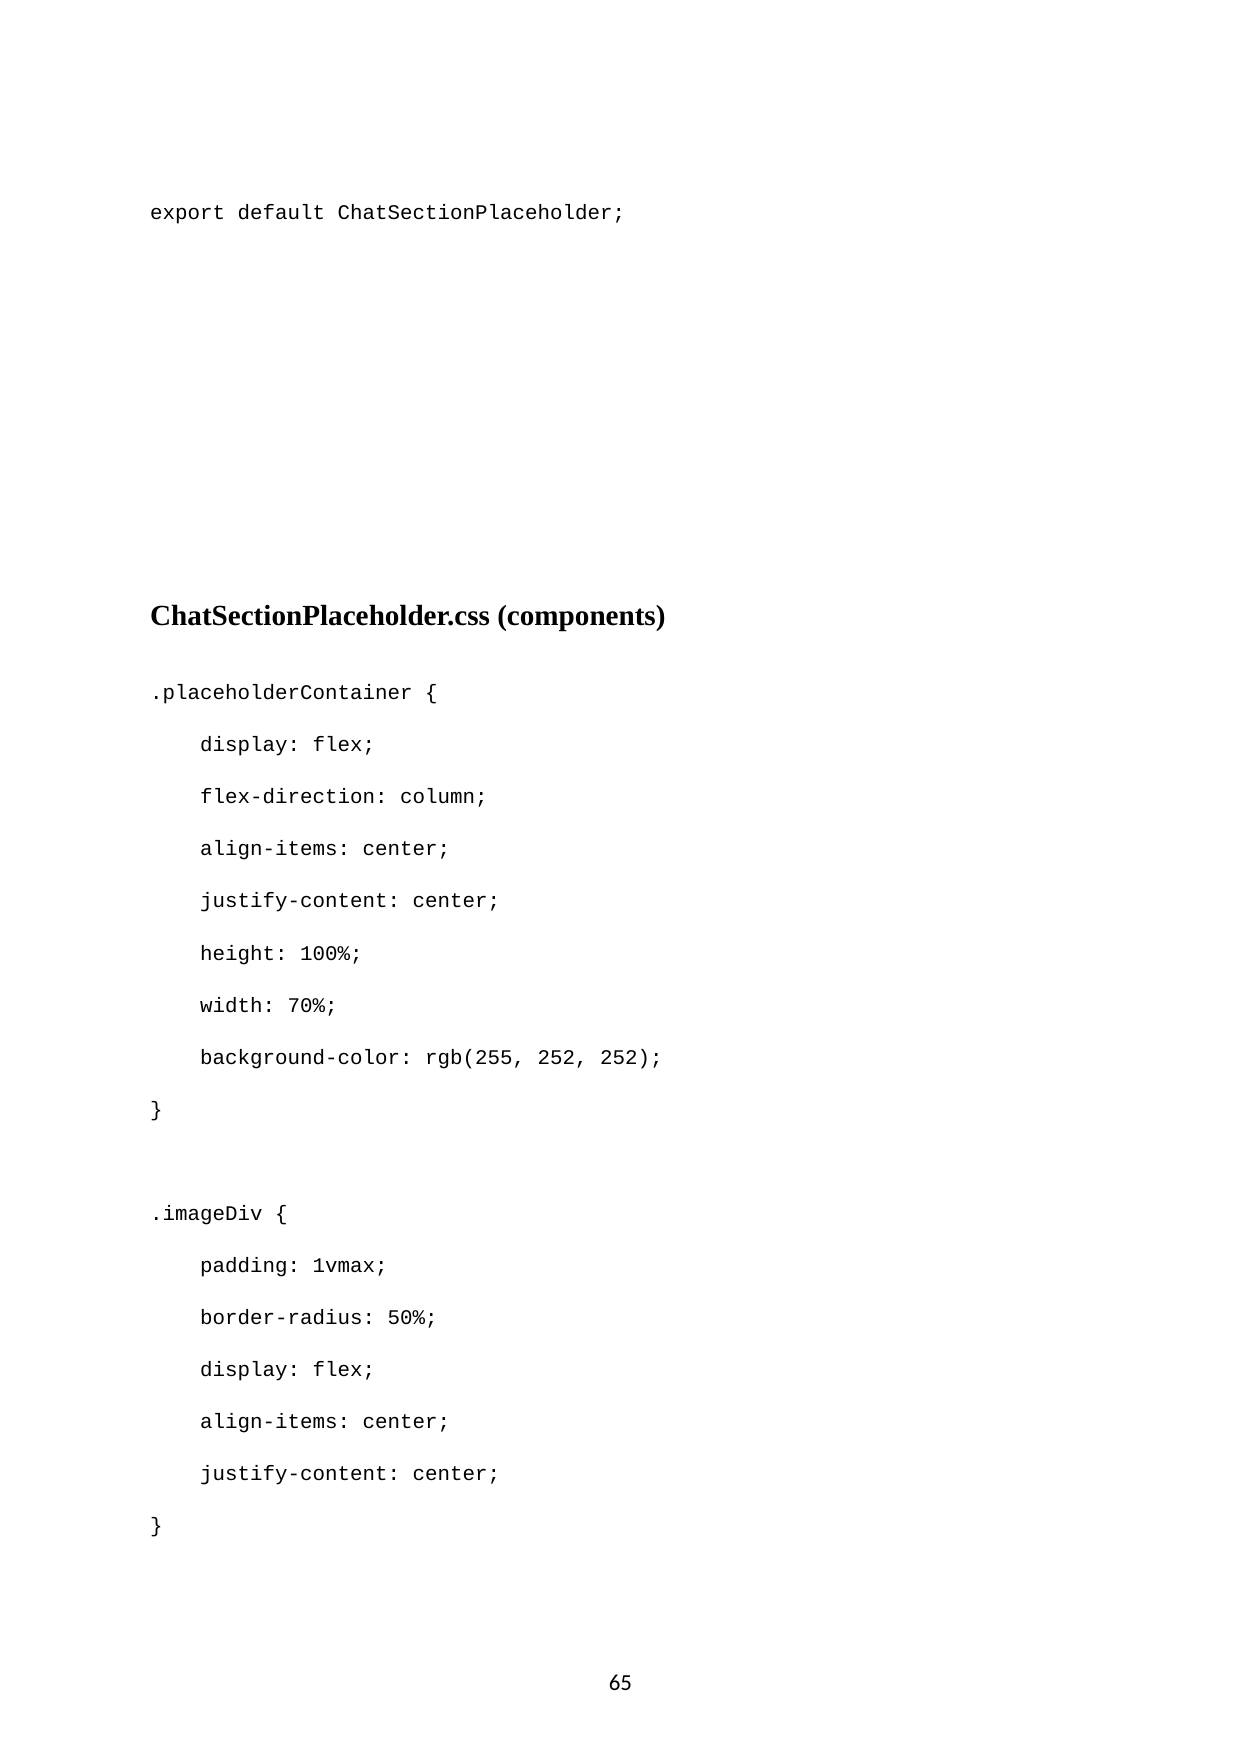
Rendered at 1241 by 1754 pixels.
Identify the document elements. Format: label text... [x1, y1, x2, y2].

text } [150, 1099, 1090, 1122]
text ChatSectionPlaceholder.css (components) [150, 598, 1090, 632]
text align-items: center; [150, 1411, 1090, 1435]
text height: 100%; [150, 942, 1090, 966]
text display: flex; [150, 1359, 1090, 1383]
text justify-content: center; [150, 890, 1090, 914]
text .placeholderContainer { [150, 682, 1090, 706]
text border-radius: 50%; [150, 1307, 1090, 1331]
text padding: 1vmax; [150, 1255, 1090, 1279]
text background-color: rgb(255, 252, 252); [150, 1047, 1090, 1070]
text justify-content: center; [150, 1463, 1090, 1487]
text .imageDiv { [150, 1203, 1090, 1227]
text display: flex; [150, 734, 1090, 758]
text width: 70%; [150, 994, 1090, 1018]
text flex-direction: column; [150, 786, 1090, 810]
text align-items: center; [150, 838, 1090, 862]
text } [150, 1515, 1090, 1539]
text export default ChatSectionPlaceholder; [150, 202, 1090, 226]
